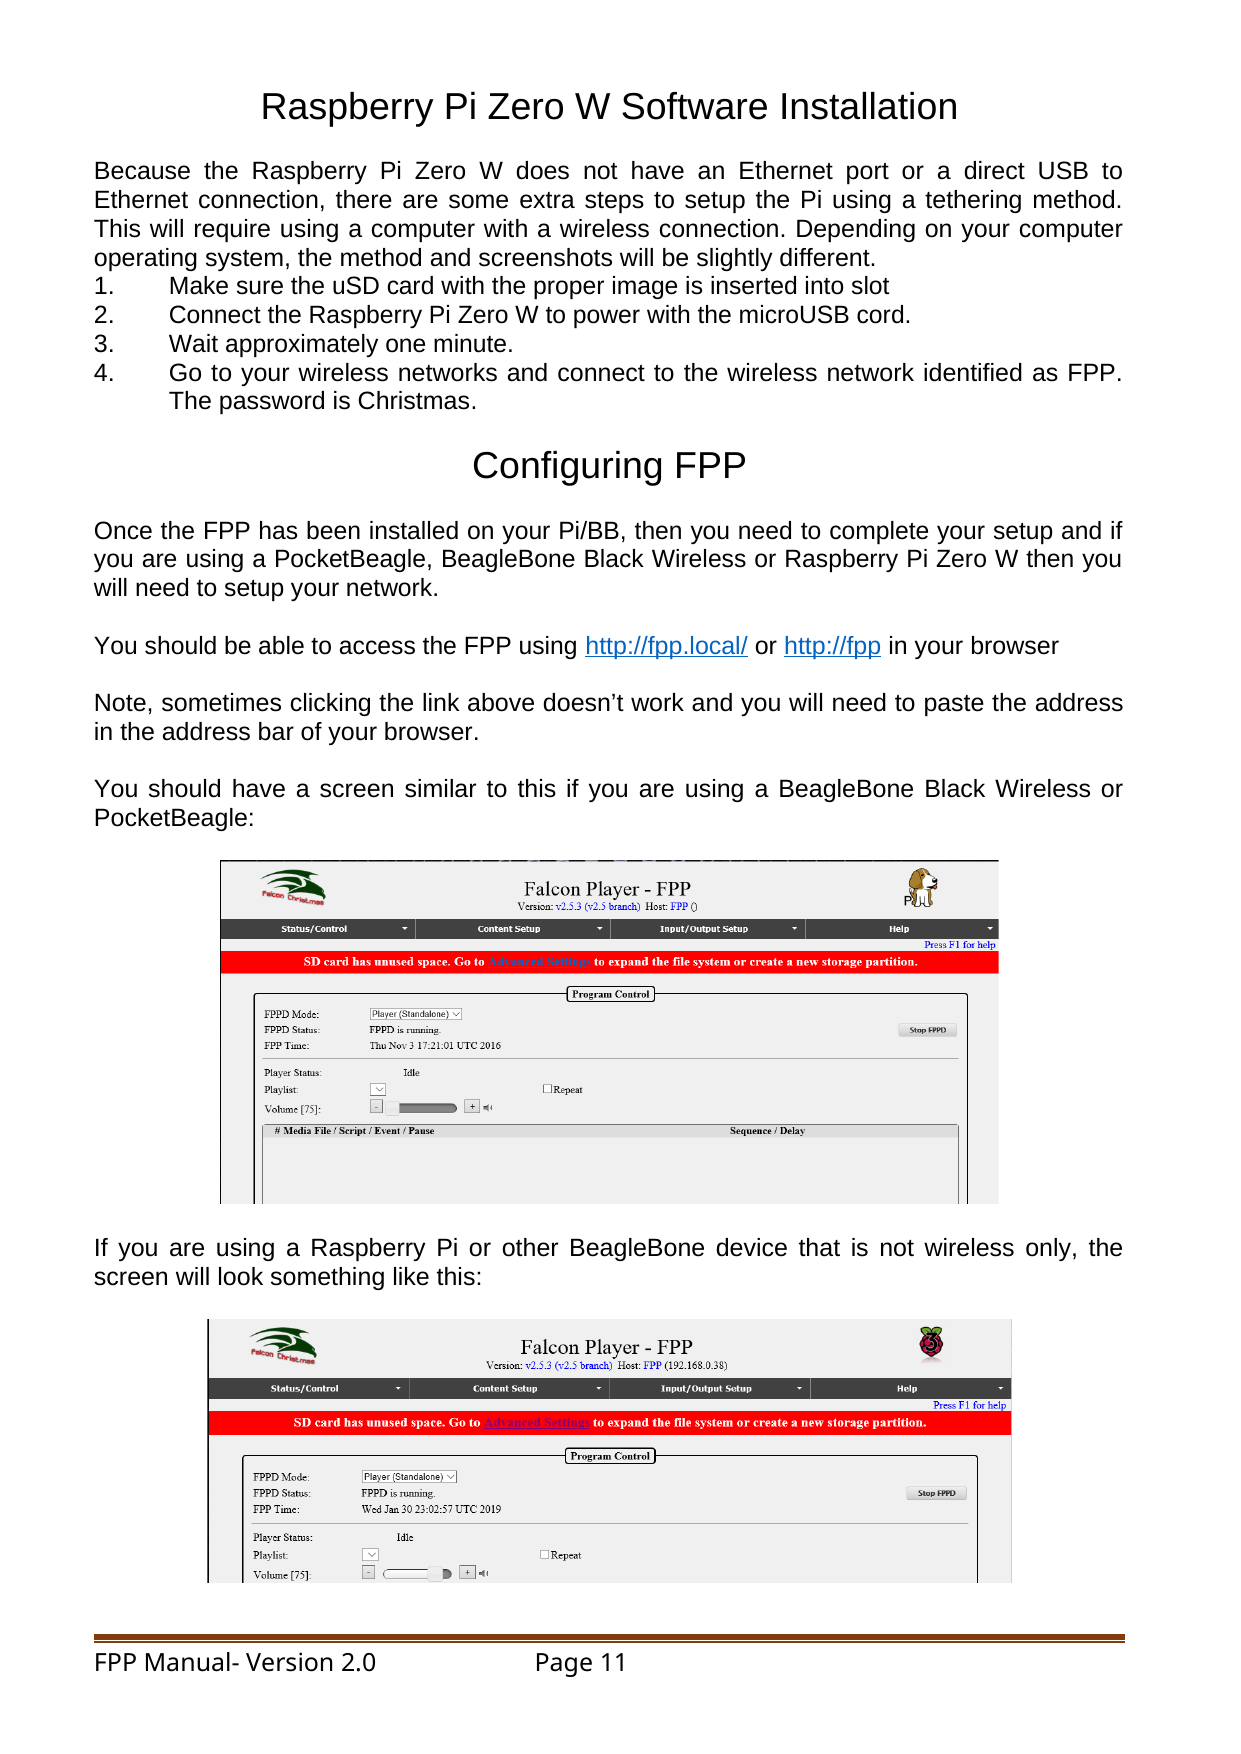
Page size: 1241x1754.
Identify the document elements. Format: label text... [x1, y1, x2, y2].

list Make sure the uSD card with the proper image is inserted into slot [94, 271, 1125, 300]
text Note, sometimes clicking the link above doesn’t work and you will need to paste the address in the address bar of your browser. [94, 688, 1125, 746]
text You should be able to access the FPP using http://fpp.local/ or http://fpp in your browser [94, 631, 1125, 659]
subtitle Configuring FPP [94, 444, 1125, 487]
list Connect the Raspberry Pi Zero W to power with the microUSB cord. [94, 300, 1125, 329]
text Once the FPP has been installed on your Pi/BB, then you need to complete your setup and if you are using a PocketBeagle, BeagleBone Black Wireless or Raspberry Pi Zero W then you will need to setup your network. [94, 516, 1125, 602]
subtitle Raspberry Pi Zero W Software Installation [94, 84, 1125, 127]
list Wait approximately one minute. [94, 329, 1125, 357]
picture [220, 860, 999, 1204]
list Go to your wireless networks and connect to the wireless network identified as FPP. The password is Christmas. [94, 357, 1125, 415]
text If you are using a Raspberry Pi or other BeagleBone device that is not wireless only, the screen will look something like this: [94, 1233, 1125, 1290]
text Because the Raspberry Pi Zero W does not have an Ethernet port or a direct USB to Ethernet connection, there are some extra steps to setup the Pi using a tethering method. This will require using a computer with a wireless connection. Depending on your computer operating system, the method and screenshots will be slightly different. [94, 156, 1125, 271]
text You should have a screen similar to this if you are using a BeagleBone Black Wireless or PocketBeagle: [94, 774, 1125, 832]
picture [207, 1319, 1012, 1583]
